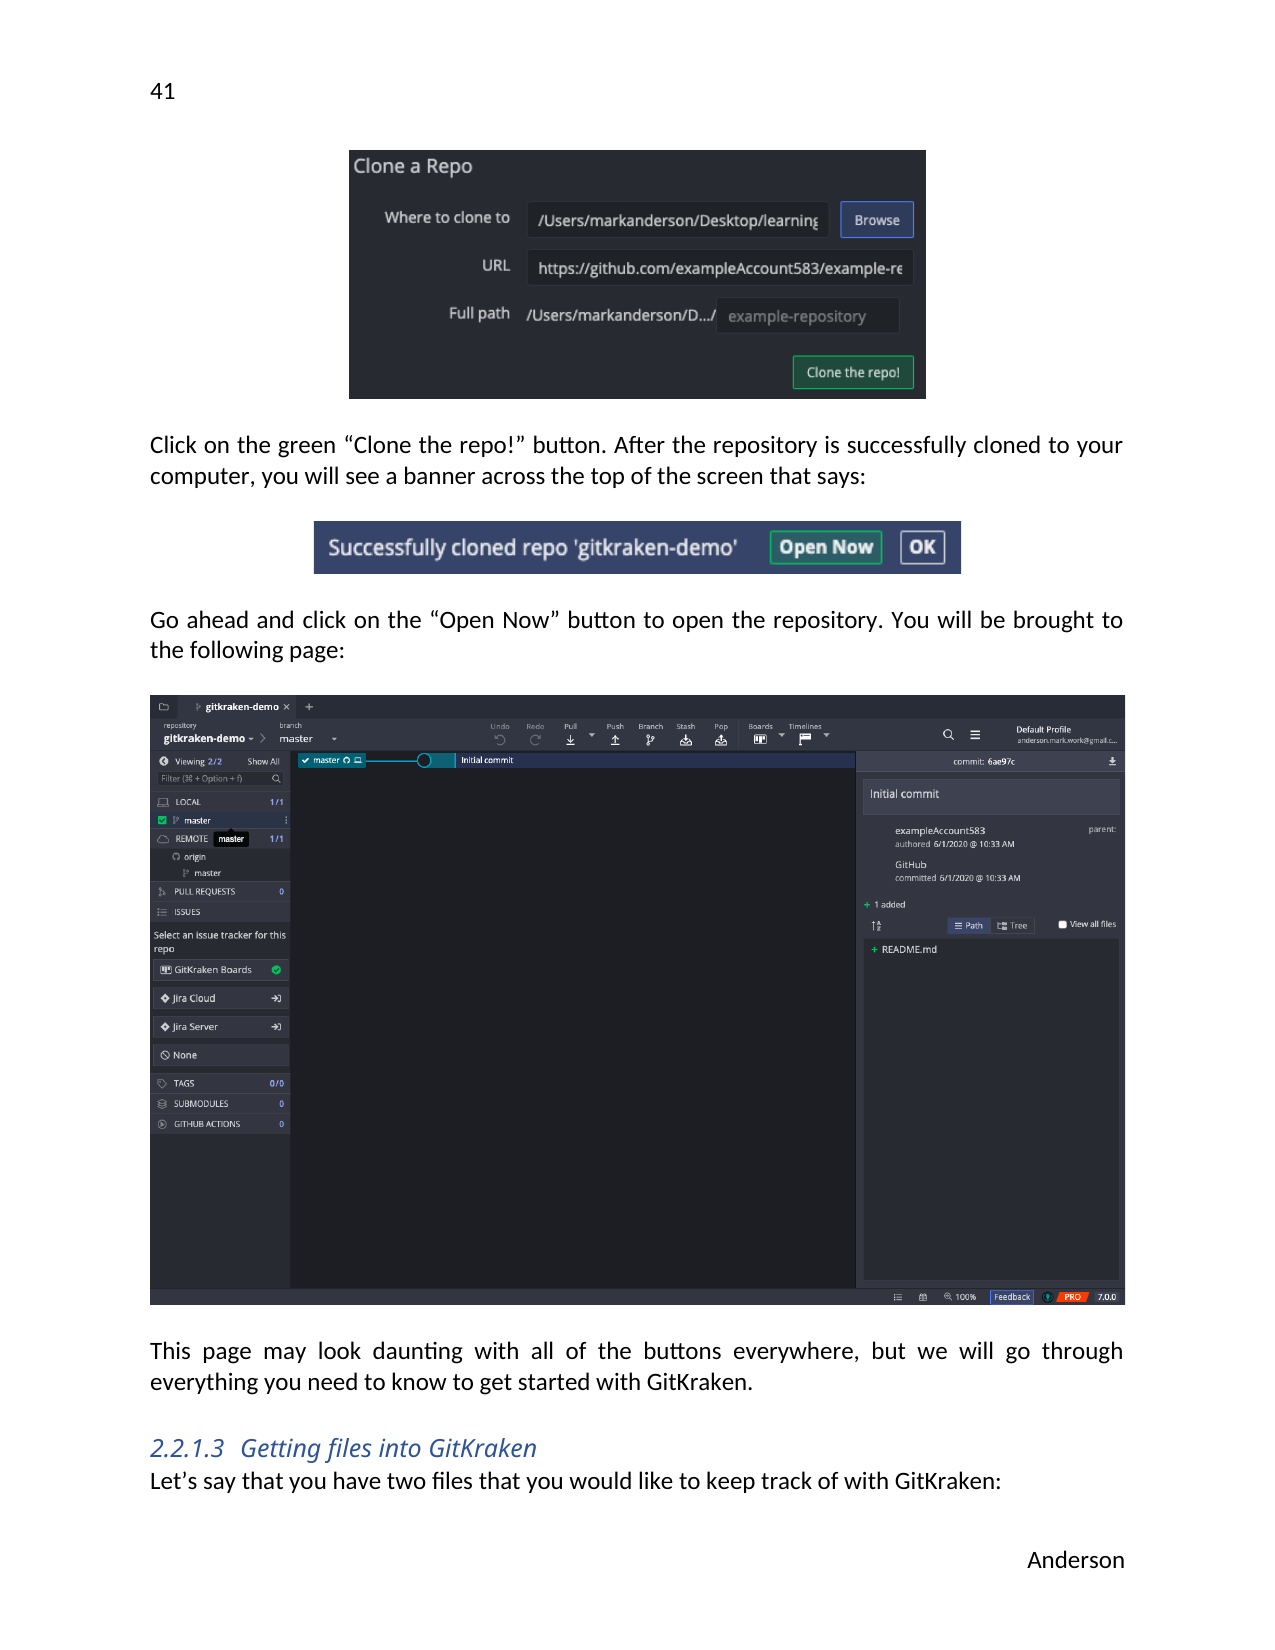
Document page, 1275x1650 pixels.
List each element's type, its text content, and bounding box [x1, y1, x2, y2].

text Go ahead and click on the “Open Now” button to open the repository. You will be brought to the following page: [150, 604, 1125, 665]
subtitle Getting files into GitKraken [150, 1431, 1125, 1465]
text Click on the green “Clone the repo!” button. After the repository is successfully cloned to your computer, you will see a banner across the top of the screen that says: [150, 429, 1125, 491]
picture [349, 150, 926, 399]
picture [313, 521, 962, 574]
picture [150, 695, 1125, 1305]
text This page may look daunting with all of the buttons everywhere, but we will go through everything you need to know to get started with GitKraken. [150, 1335, 1125, 1396]
text Let’s say that you have two files that you would like to keep track of with GitKraken: [150, 1465, 1125, 1496]
